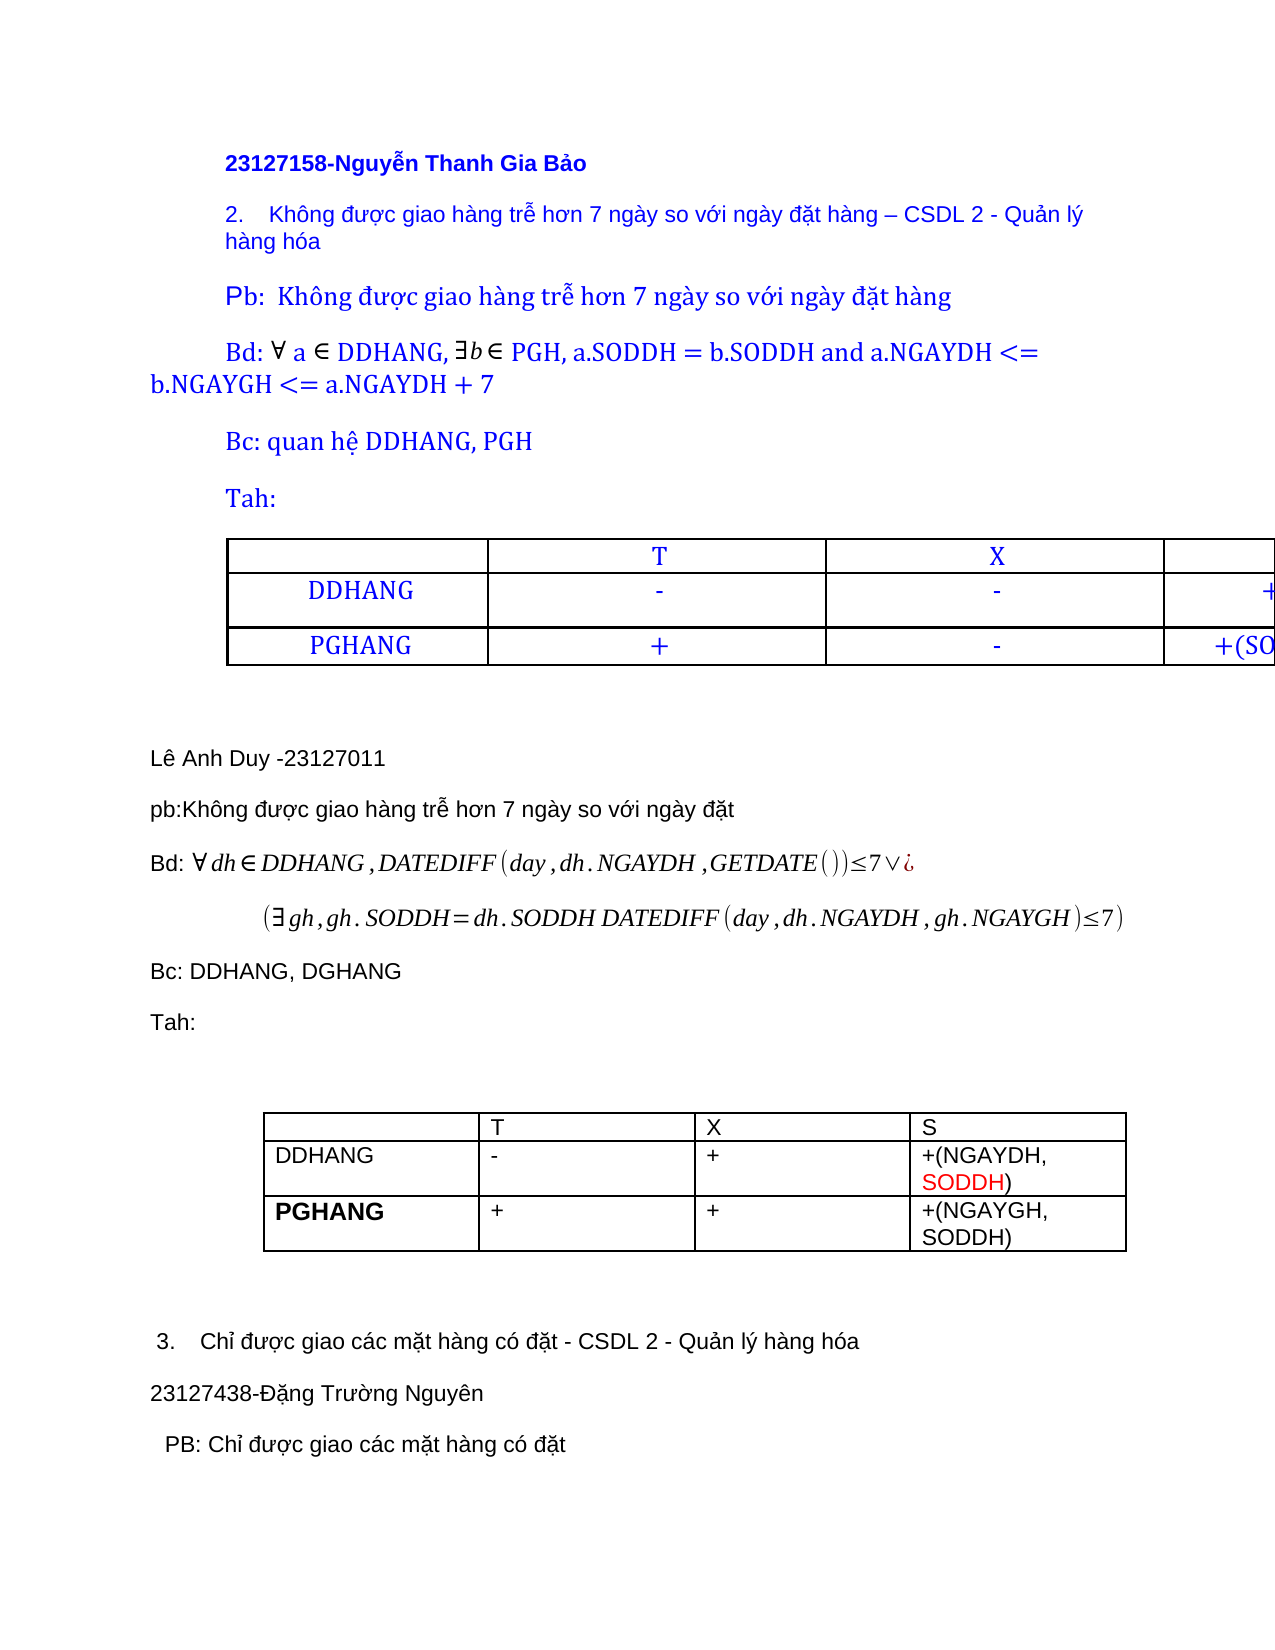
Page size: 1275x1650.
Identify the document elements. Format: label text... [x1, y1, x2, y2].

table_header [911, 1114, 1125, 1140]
text Bd: [150, 848, 1125, 878]
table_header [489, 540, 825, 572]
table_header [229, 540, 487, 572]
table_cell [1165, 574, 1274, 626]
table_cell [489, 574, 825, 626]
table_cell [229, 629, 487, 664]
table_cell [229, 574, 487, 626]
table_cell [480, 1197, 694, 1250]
text 23127158-Nguyễn Thanh Gia Bảo [150, 150, 1125, 176]
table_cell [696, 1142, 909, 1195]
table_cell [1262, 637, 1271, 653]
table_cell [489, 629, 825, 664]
text Lê Anh Duy -23127011 [150, 745, 1125, 771]
text Bd: a DDHANG, PGH, a.SODDH = b.SODDH and a.NGAYDH <= b.NGAYGH <= a.NGAYDH + 7 [150, 336, 1125, 399]
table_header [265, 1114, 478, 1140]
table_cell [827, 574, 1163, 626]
text 2. Không được giao hàng trễ hơn 7 ngày so với ngày đặt hàng – CSDL 2 - Quản lý hàng hóa [225, 201, 1125, 254]
text Bc: DDHANG, DGHANG [150, 958, 1125, 984]
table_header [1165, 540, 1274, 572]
text Pb: Không được giao hàng trễ hơn 7 ngày so với ngày đặt hàng [150, 279, 1125, 311]
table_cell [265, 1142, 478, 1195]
text Tah: [150, 1009, 1125, 1035]
text pb:Không được giao hàng trễ hơn 7 ngày so với ngày đặt [150, 796, 1125, 823]
text 3. Chỉ được giao các mặt hàng có đặt - CSDL 2 - Quản lý hàng hóa [150, 1328, 1125, 1354]
text 23127438-Đặng Trường Nguyên [150, 1379, 1125, 1406]
text Bc: quan hệ DDHANG, PGH [150, 424, 1125, 456]
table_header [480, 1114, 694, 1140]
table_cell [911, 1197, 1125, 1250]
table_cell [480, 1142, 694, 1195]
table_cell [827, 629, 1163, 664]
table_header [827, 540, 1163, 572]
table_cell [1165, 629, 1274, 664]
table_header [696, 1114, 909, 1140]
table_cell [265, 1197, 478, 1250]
text Tah: [150, 481, 1125, 513]
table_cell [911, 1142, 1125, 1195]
text PB: Chỉ được giao các mặt hàng có đặt [164, 1431, 1125, 1457]
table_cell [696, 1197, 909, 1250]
